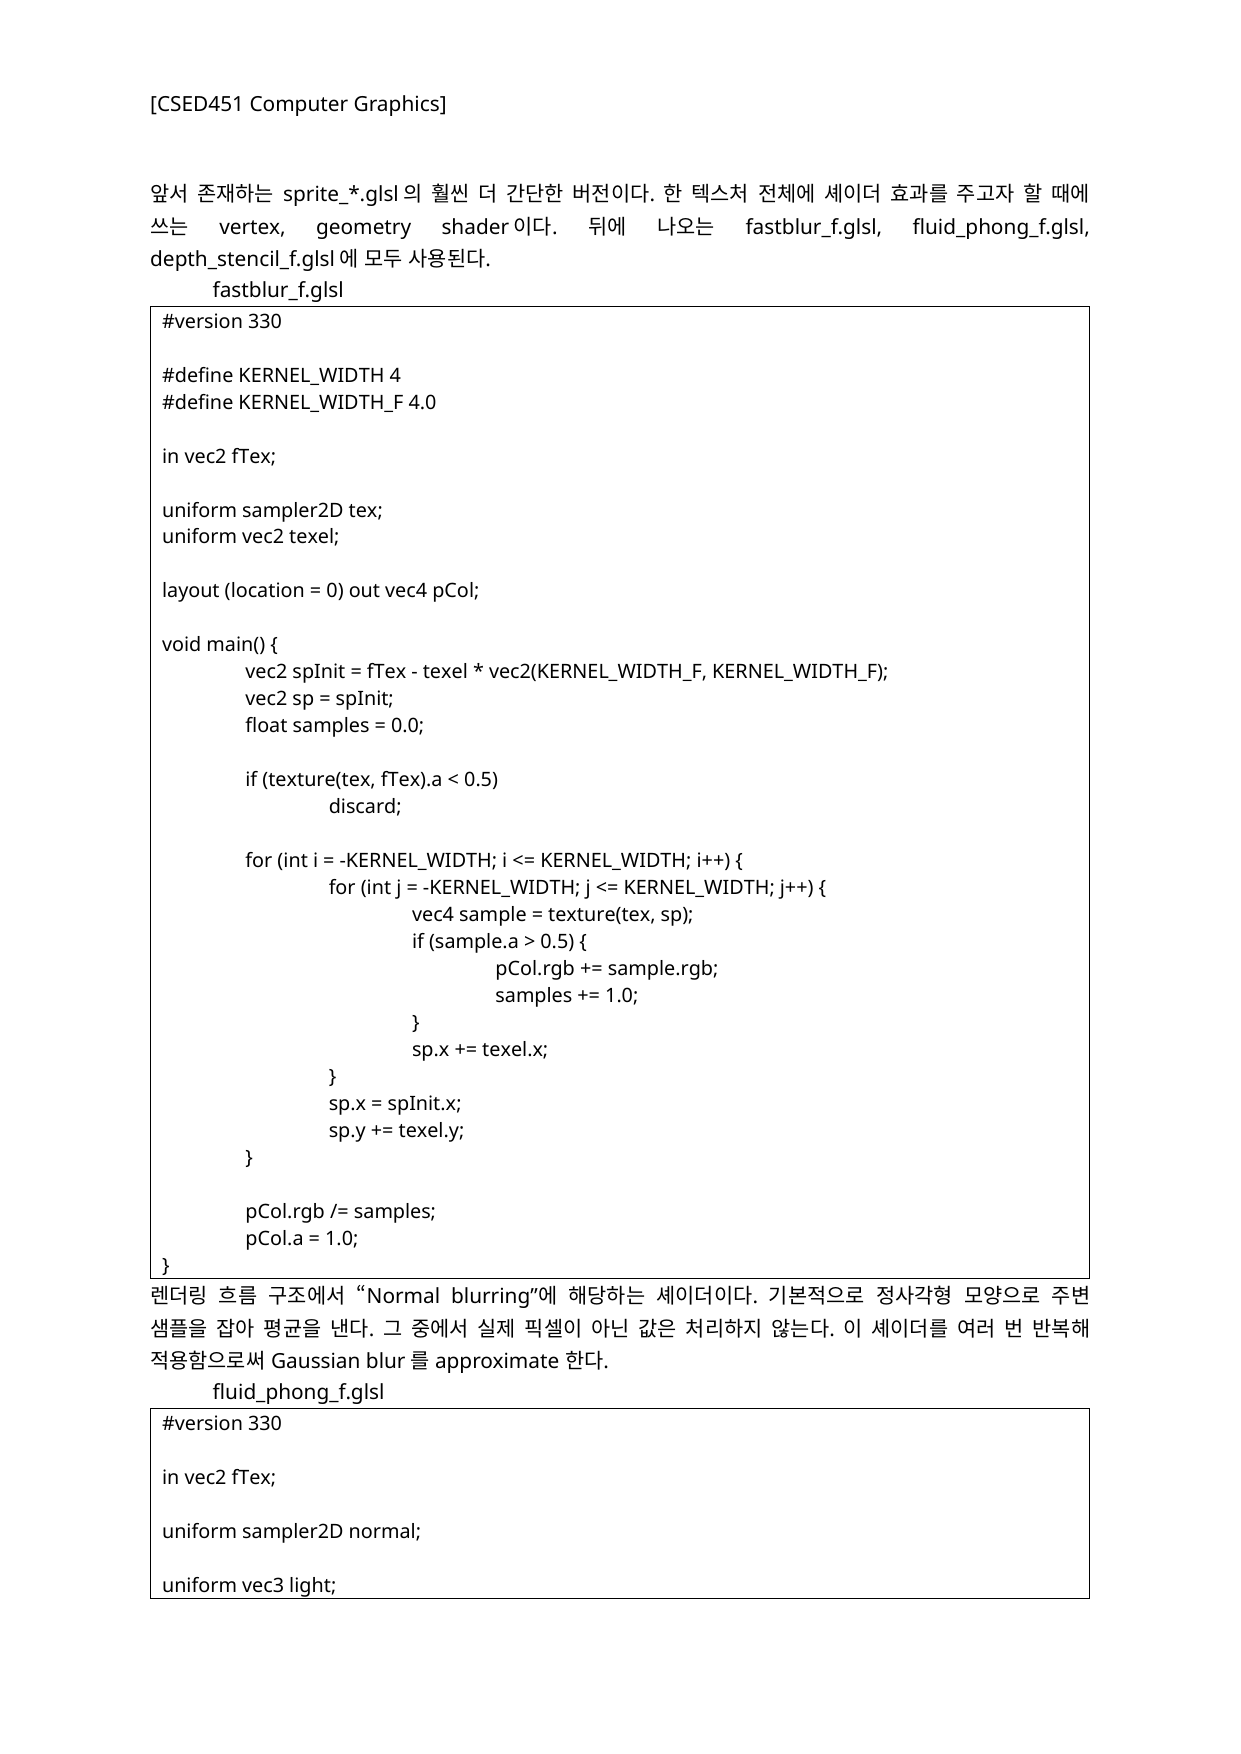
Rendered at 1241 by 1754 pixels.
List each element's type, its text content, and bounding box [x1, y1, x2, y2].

table_header #version 330 #define KERNEL_WIDTH 4 #define KERNEL_WIDTH_F 4.0 in vec2 fTex; uniform sampler2D tex; uniform vec2 texel; layout (location = 0) out vec4 pCol; void main() { vec2 spInit = fTex - texel * vec2(KERNEL_WIDTH_F, KERNEL_WIDTH_F); vec2 sp = spInit; float samples = 0.0; if (texture(tex, fTex).a < 0.5) discard; for (int i = -KERNEL_WIDTH; i <= KERNEL_WIDTH; i++) { for (int j = -KERNEL_WIDTH; j <= KERNEL_WIDTH; j++) { vec4 sample = texture(tex, sp); if (sample.a > 0.5) { pCol.rgb += sample.rgb; samples += 1.0; } sp.x += texel.x; } sp.x = spInit.x; sp.y += texel.y; } pCol.rgb /= samples; pCol.a = 1.0; } [151, 307, 1089, 1278]
text 앞서 존재하는 sprite_*.glsl의 훨씬 더 간단한 버전이다. 한 텍스처 전체에 셰이더 효과를 주고자 할 때에 쓰는 vertex, geometry shader이다. 뒤에 나오는 fastblur_f.glsl, fluid_phong_f.glsl, depth_stencil_f.glsl에 모두 사용된다. [150, 177, 1090, 273]
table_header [151, 1409, 1089, 1598]
subtitle fluid_phong_f.glsl [212, 1377, 1090, 1406]
subtitle fastblur_f.glsl [212, 275, 1090, 304]
text 렌더링 흐름 구조에서 “Normal blurring”에 해당하는 셰이더이다. 기본적으로 정사각형 모양으로 주변 샘플을 잡아 평균을 낸다. 그 중에서 실제 픽셀이 아닌 값은 처리하지 않는다. 이 셰이더를 여러 번 반복해 적용함으로써 Gaussian blur를 approximate 한다. [150, 1279, 1090, 1375]
